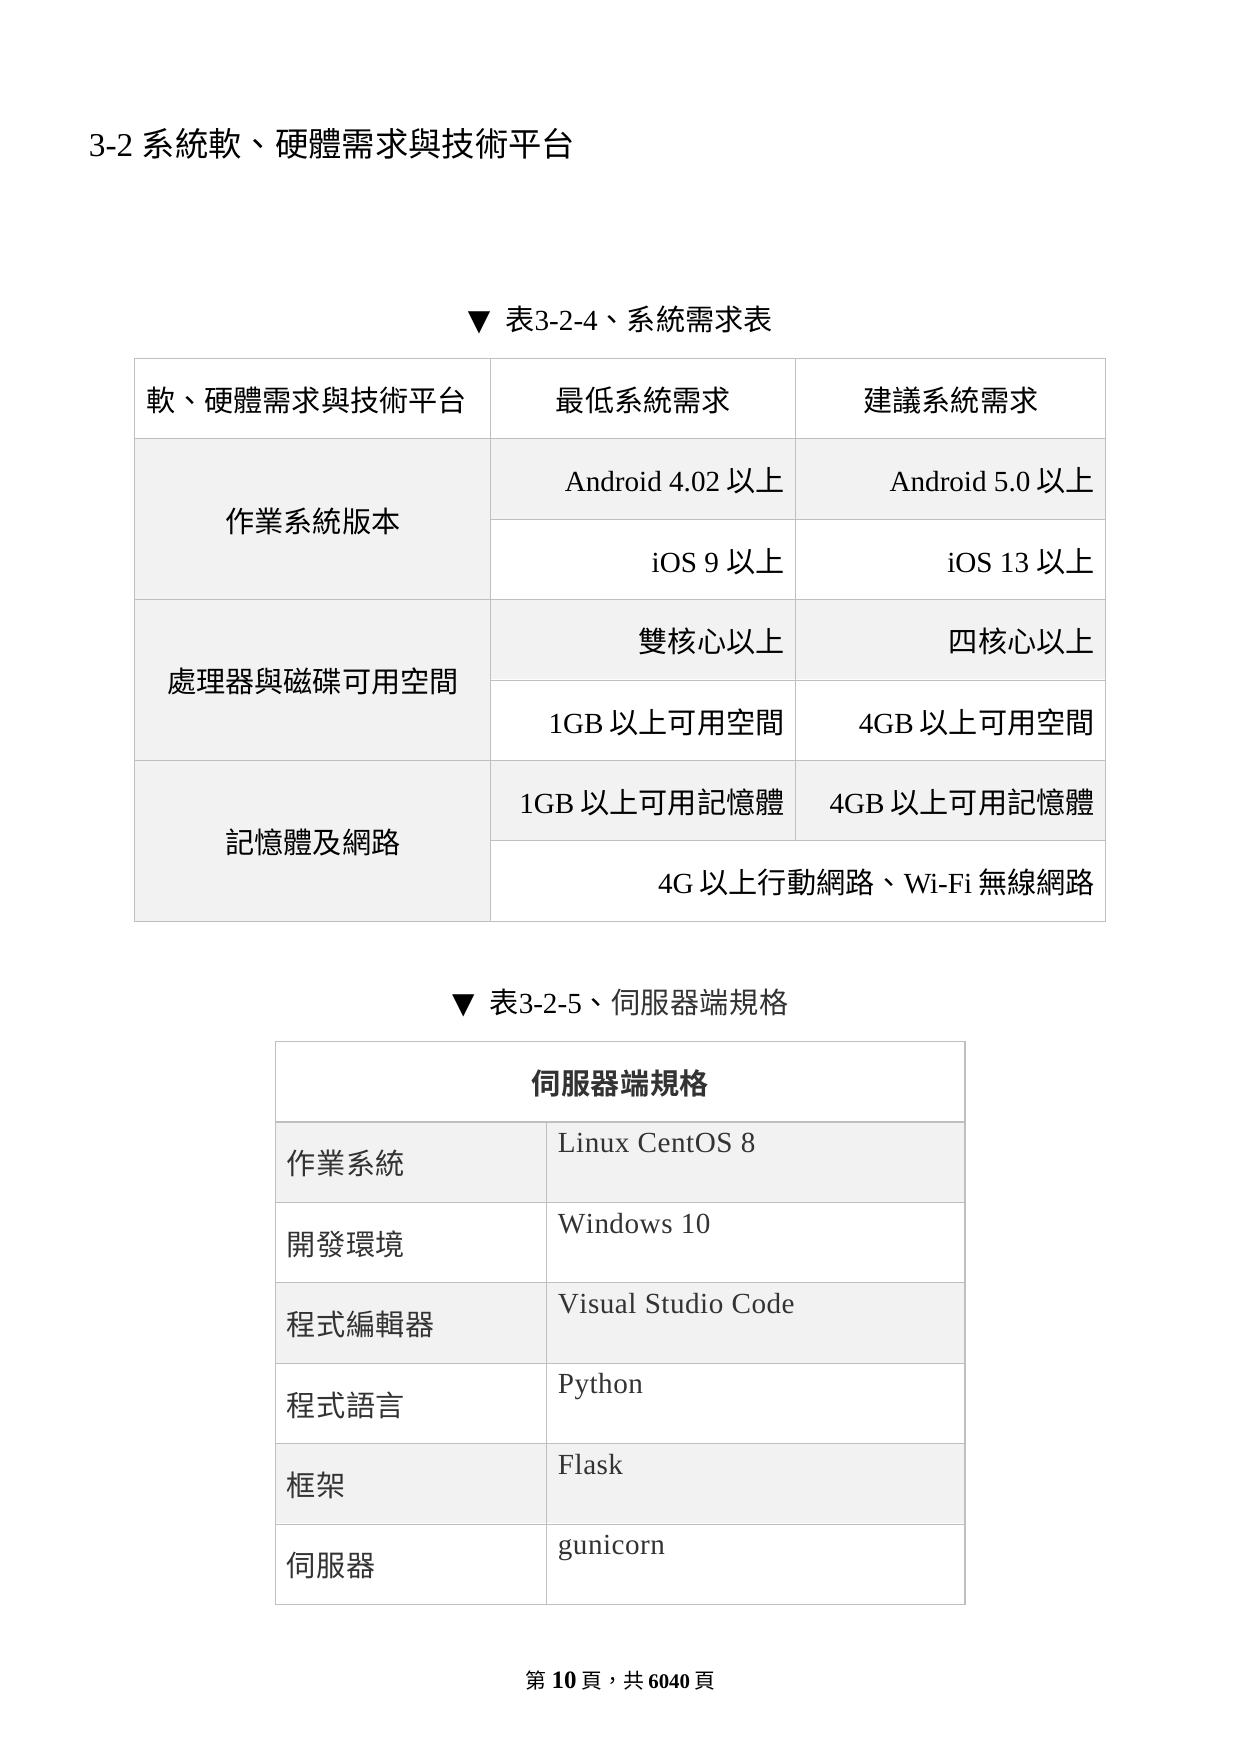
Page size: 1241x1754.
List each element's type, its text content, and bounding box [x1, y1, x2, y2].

table_cell 1GB以上可用記憶體 [491, 761, 795, 840]
table_cell 程式編輯器 [276, 1283, 546, 1363]
table_cell 1GB以上可用空間 [491, 681, 795, 760]
table_cell 處理器與磁碟可用空間 [135, 600, 490, 760]
table_cell 作業系統 [276, 1123, 546, 1202]
table_cell 四核心以上 [796, 600, 1105, 679]
table_header 伺服器端規格 [276, 1042, 964, 1121]
table_cell 作業系統版本 [135, 439, 490, 599]
table_cell 雙核心以上 [491, 600, 795, 679]
table_cell Python [547, 1364, 964, 1443]
table_cell 4GB以上可用記憶體 [796, 761, 1105, 840]
table_cell Windows 10 [547, 1203, 964, 1282]
table_cell Android 4.02以上 [491, 439, 795, 519]
table_header 軟、硬體需求與技術平台 [135, 359, 490, 438]
table_cell 程式語言 [276, 1364, 546, 1443]
table_cell Visual Studio Code [547, 1283, 964, 1363]
subtitle 系統軟、硬體需求與技術平台 [89, 103, 1152, 182]
table_cell 4GB以上可用空間 [796, 681, 1105, 760]
table_header 最低系統需求 [491, 359, 795, 438]
table_header 建議系統需求 [796, 359, 1105, 438]
table_cell Flask [547, 1444, 964, 1523]
table_cell iOS 13 以上 [796, 520, 1105, 599]
table_cell iOS 9 以上 [491, 520, 795, 599]
table_cell Linux CentOS 8 [547, 1123, 964, 1202]
table_cell 框架 [276, 1444, 546, 1523]
table_cell Android 5.0以上 [796, 439, 1105, 519]
table_cell 開發環境 [276, 1203, 546, 1282]
table_cell 伺服器 [276, 1525, 546, 1604]
table_cell 記憶體及網路 [135, 761, 490, 921]
table_cell 4G以上行動網路、Wi-Fi無線網路 [491, 841, 1105, 921]
table_cell gunicorn [547, 1525, 964, 1604]
